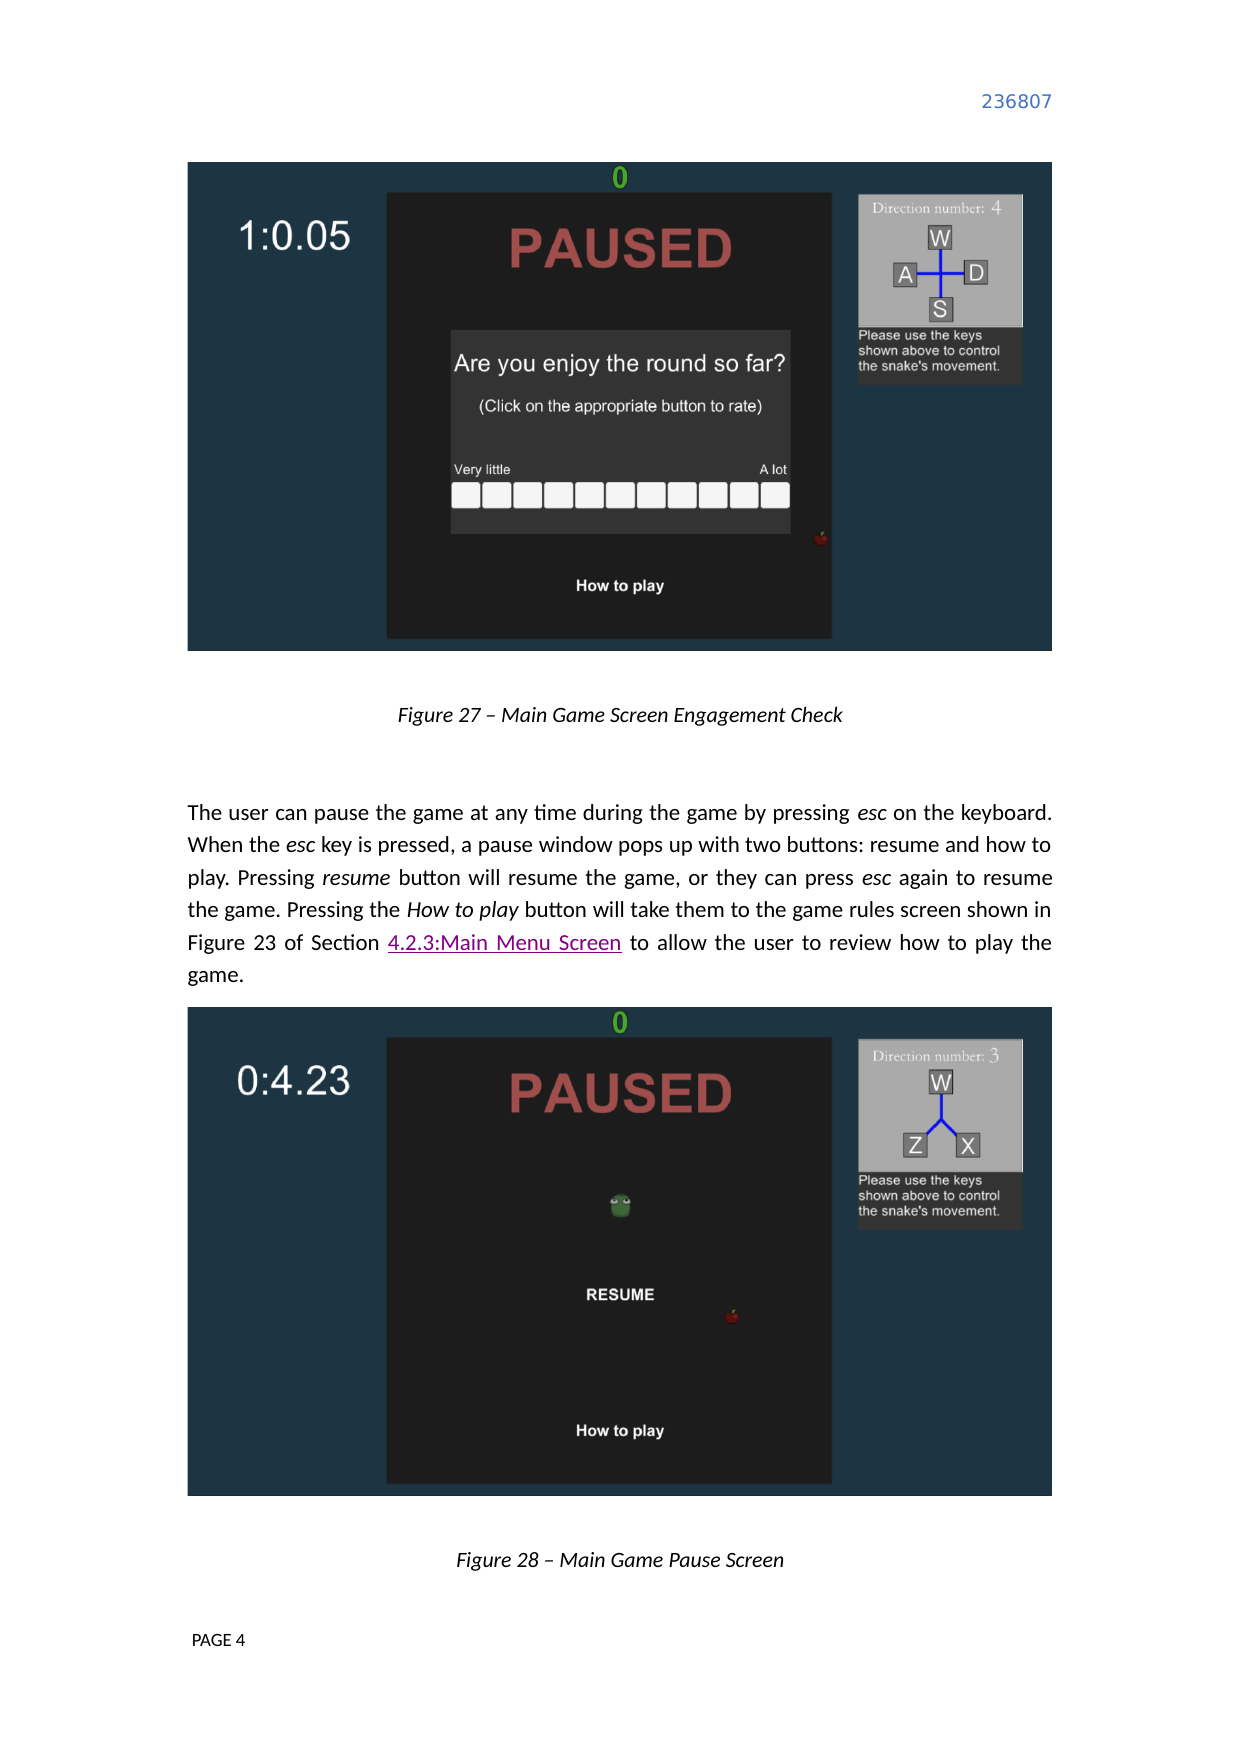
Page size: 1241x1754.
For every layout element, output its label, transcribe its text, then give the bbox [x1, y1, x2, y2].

picture [187, 1007, 1052, 1496]
text The user can pause the game at any time during the game by pressing esc on the keyboard. When the esc key is pressed, a pause window pops up with two buttons: resume and how to play. Pressing resume button will resume the game, or they can press esc again to resume the game. Pressing the How to play button will take them to the game rules screen shown in Figure 23 of Section 4.2.3:Main Menu Screen to allow the user to review how to play the game. [187, 796, 1053, 991]
text Figure 28 – Main Game Pause Screen [187, 1543, 1053, 1576]
picture [187, 162, 1052, 651]
text Figure 27 – Main Game Screen Engagement Check [187, 698, 1053, 731]
